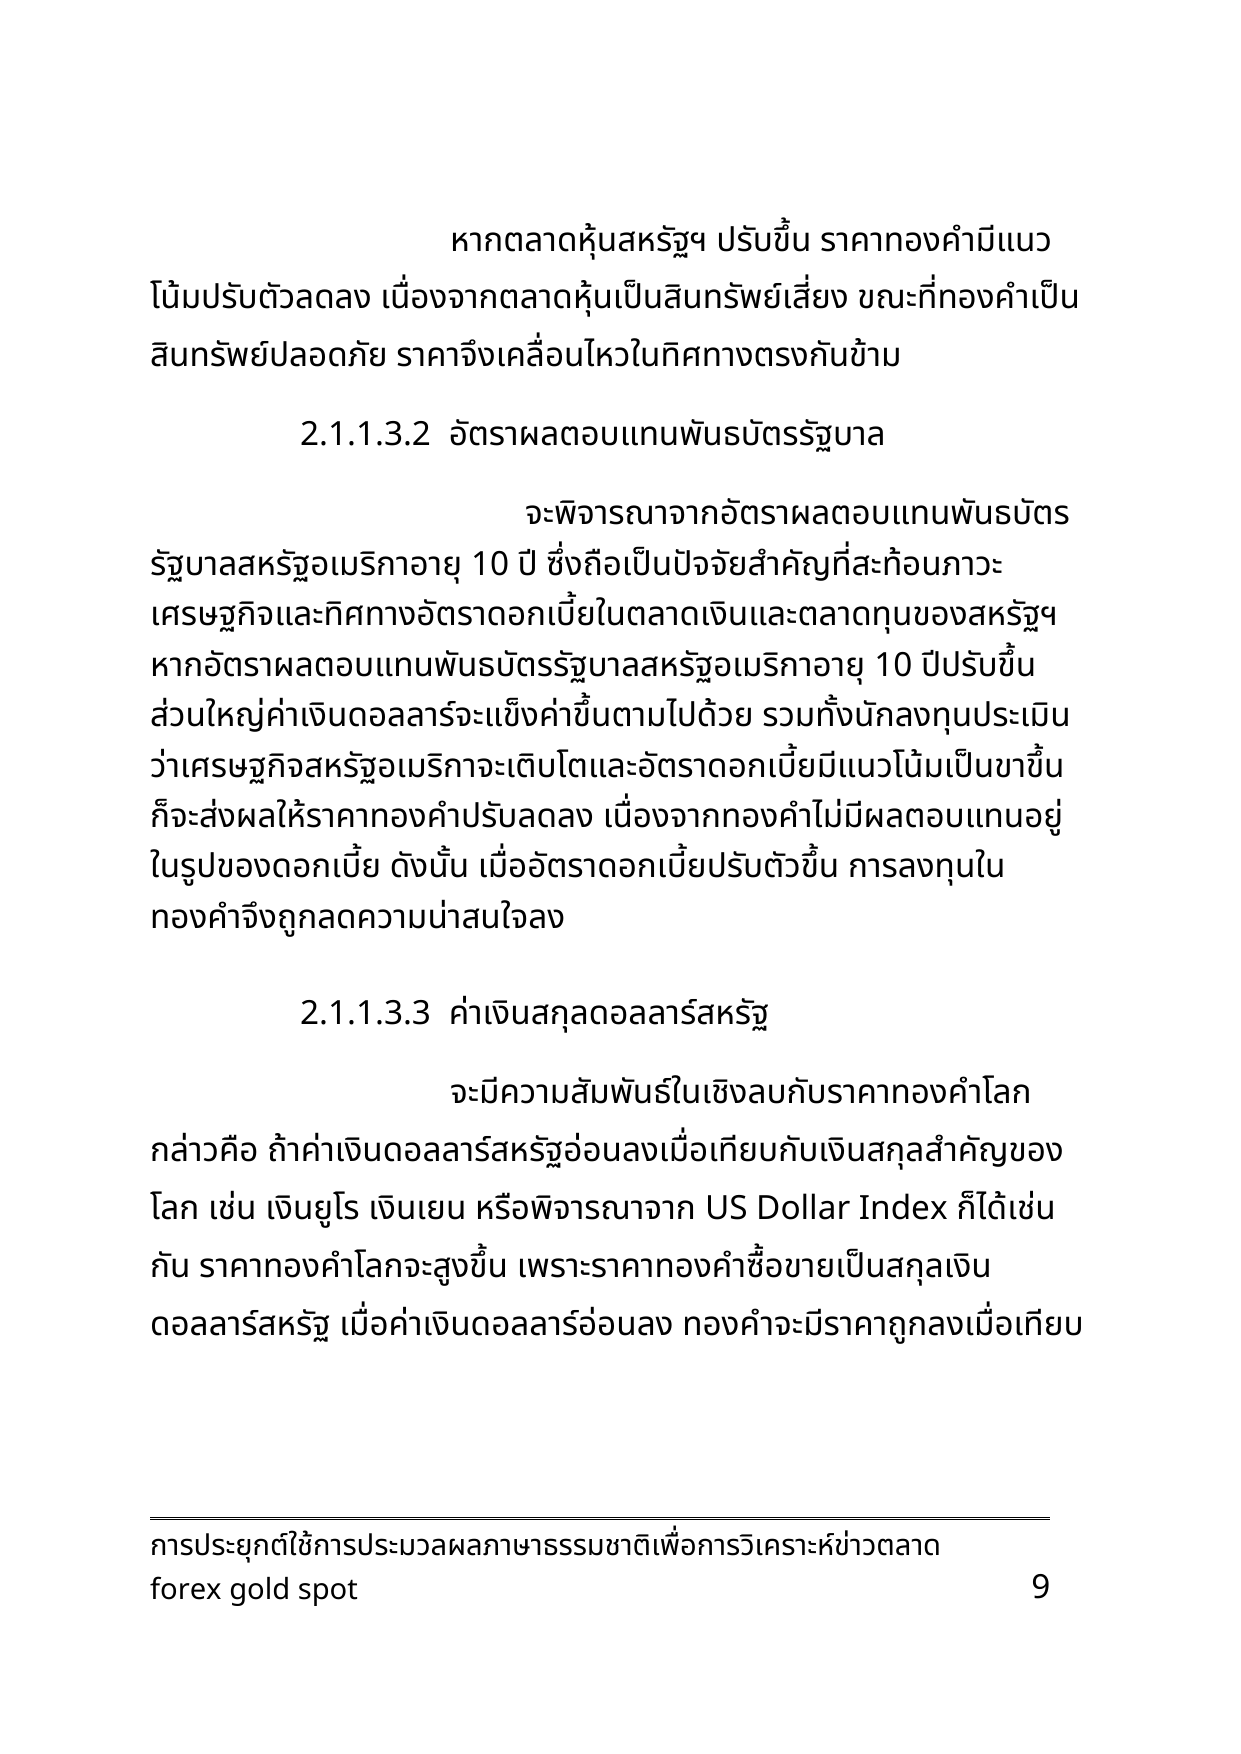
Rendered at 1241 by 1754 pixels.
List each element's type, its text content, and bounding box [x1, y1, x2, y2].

text จะพิจารณาจากอัตราผลตอบแทนพันธบัตรรัฐบาลสหรัฐอเมริกาอายุ 10 ปี ซึ่งถือเป็นปัจจัยสำคัญที่สะท้อนภาวะเศรษฐกิจและทิศทางอัตราดอกเบี้ยในตลาดเงินและตลาดทุนของสหรัฐฯ หากอัตราผลตอบแทนพันธบัตรรัฐบาลสหรัฐอเมริกาอายุ 10 ปีปรับขึ้น ส่วนใหญ่ค่าเงินดอลลาร์จะแข็งค่าขึ้นตามไปด้วย รวมทั้งนักลงทุนประเมินว่าเศรษฐกิจสหรัฐอเมริกาจะเติบโตและอัตราดอกเบี้ยมีแนวโน้มเป็นขาขึ้น ก็จะส่งผลให้ราคาทองคำปรับลดลง เนื่องจากทองคำไม่มีผลตอบแทนอยู่ในรูปของดอกเบี้ย ดังนั้น เมื่ออัตราดอกเบี้ยปรับตัวขึ้น การลงทุนในทองคำจึงถูกลดความน่าสนใจลง [150, 489, 1090, 943]
text หากตลาดหุ้นสหรัฐฯ ปรับขึ้น ราคาทองคำมีแนวโน้มปรับตัวลดลง เนื่องจากตลาดหุ้นเป็นสินทรัพย์เสี่ยง ขณะที่ทองคำเป็นสินทรัพย์ปลอดภัย ราคาจึงเคลื่อนไหวในทิศทางตรงกันข้าม [150, 216, 1090, 382]
text 2.1.1.3.2 อัตราผลตอบแทนพันธบัตรรัฐบาล [225, 410, 1090, 461]
text 2.1.1.3.3 ค่าเงินสกุลดอลลาร์สหรัฐ [150, 989, 1090, 1039]
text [150, 1068, 1090, 1351]
